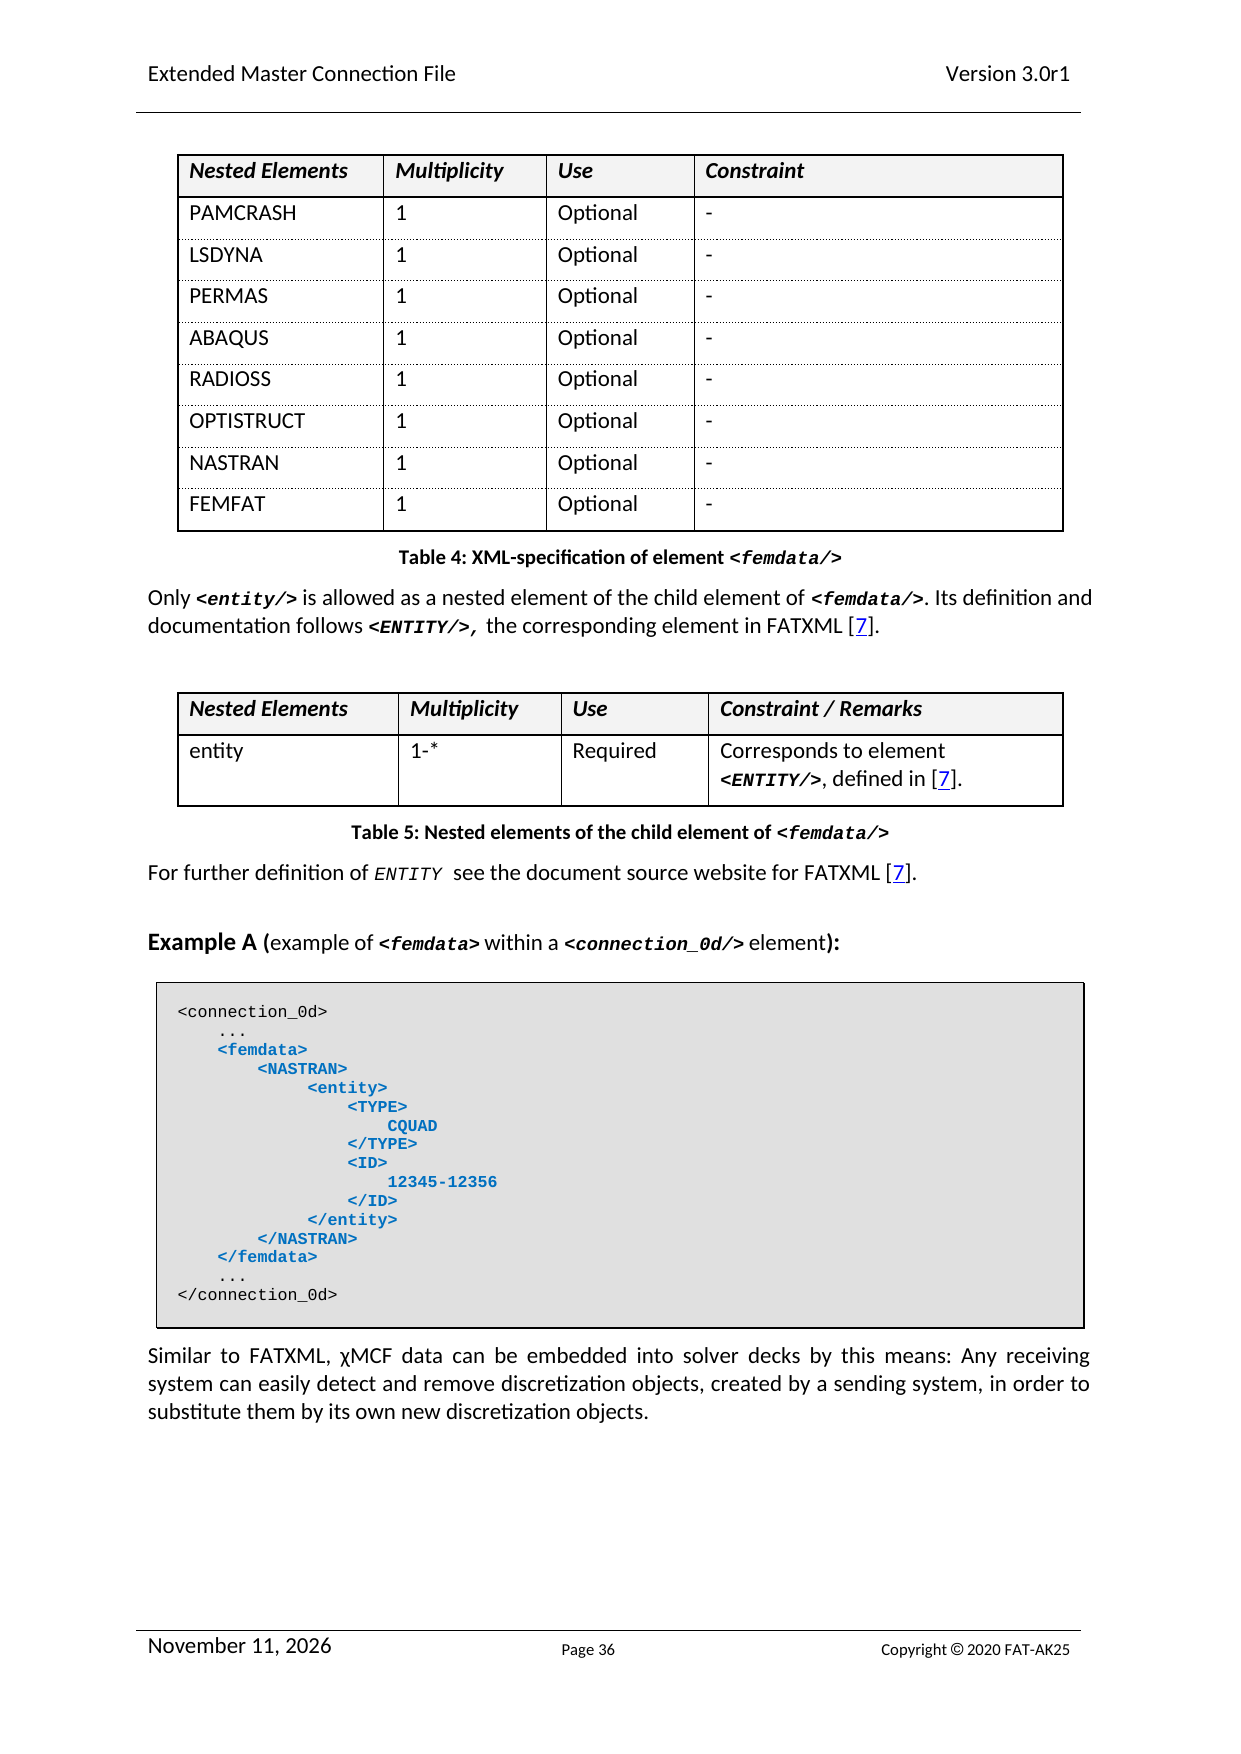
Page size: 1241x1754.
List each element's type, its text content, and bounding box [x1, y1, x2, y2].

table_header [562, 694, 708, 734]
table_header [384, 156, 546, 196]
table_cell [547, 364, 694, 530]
text </TYPE> [157, 1133, 1083, 1152]
text ... [157, 1265, 1083, 1284]
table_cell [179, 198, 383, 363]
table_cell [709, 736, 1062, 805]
text ... [157, 1020, 1083, 1038]
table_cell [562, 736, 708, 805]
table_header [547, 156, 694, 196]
text <entity> [157, 1076, 1083, 1095]
text <femdata> [157, 1038, 1083, 1057]
text Table 5: Nested elements of the child element of <femdata/> [148, 819, 1092, 845]
text </femdata> [157, 1246, 1083, 1265]
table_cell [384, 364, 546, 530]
text <connection_0d> [157, 1001, 1083, 1020]
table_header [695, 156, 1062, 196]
text </entity> [157, 1208, 1083, 1227]
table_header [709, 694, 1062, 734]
text </connection_0d> [157, 1284, 1083, 1302]
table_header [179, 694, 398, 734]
text </NASTRAN> [157, 1227, 1083, 1246]
text For further definition of ENTITY see the document source website for FATXML [7]. [148, 858, 1092, 886]
text Similar to FATXML, χMCF data can be embedded into solver decks by this means: Any receiving system can easily detect and remove discretization objects, created by a sending system, in order to substitute them by its own new discretization objects. [148, 1341, 1092, 1425]
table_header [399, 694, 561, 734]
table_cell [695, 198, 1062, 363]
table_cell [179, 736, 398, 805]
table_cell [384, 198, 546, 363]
text Only <entity/> is allowed as a nested element of the child element of <femdata/>. Its definition and documentation follows <ENTITY/>, the corresponding element in FATXML [7]. [148, 583, 1092, 639]
text <NASTRAN> [157, 1057, 1083, 1076]
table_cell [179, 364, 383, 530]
text </ID> [157, 1189, 1083, 1208]
text <TYPE> [157, 1095, 1083, 1114]
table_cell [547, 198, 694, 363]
text Example A (example of <femdata> within a <connection_0d/> element): [148, 926, 1092, 957]
text CQUAD [157, 1114, 1083, 1133]
text 12345-12356 [157, 1171, 1083, 1189]
text <ID> [157, 1152, 1083, 1171]
text Table 4: XML-specification of element <femdata/> [148, 544, 1092, 570]
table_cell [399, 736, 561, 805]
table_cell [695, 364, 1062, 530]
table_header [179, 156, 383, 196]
